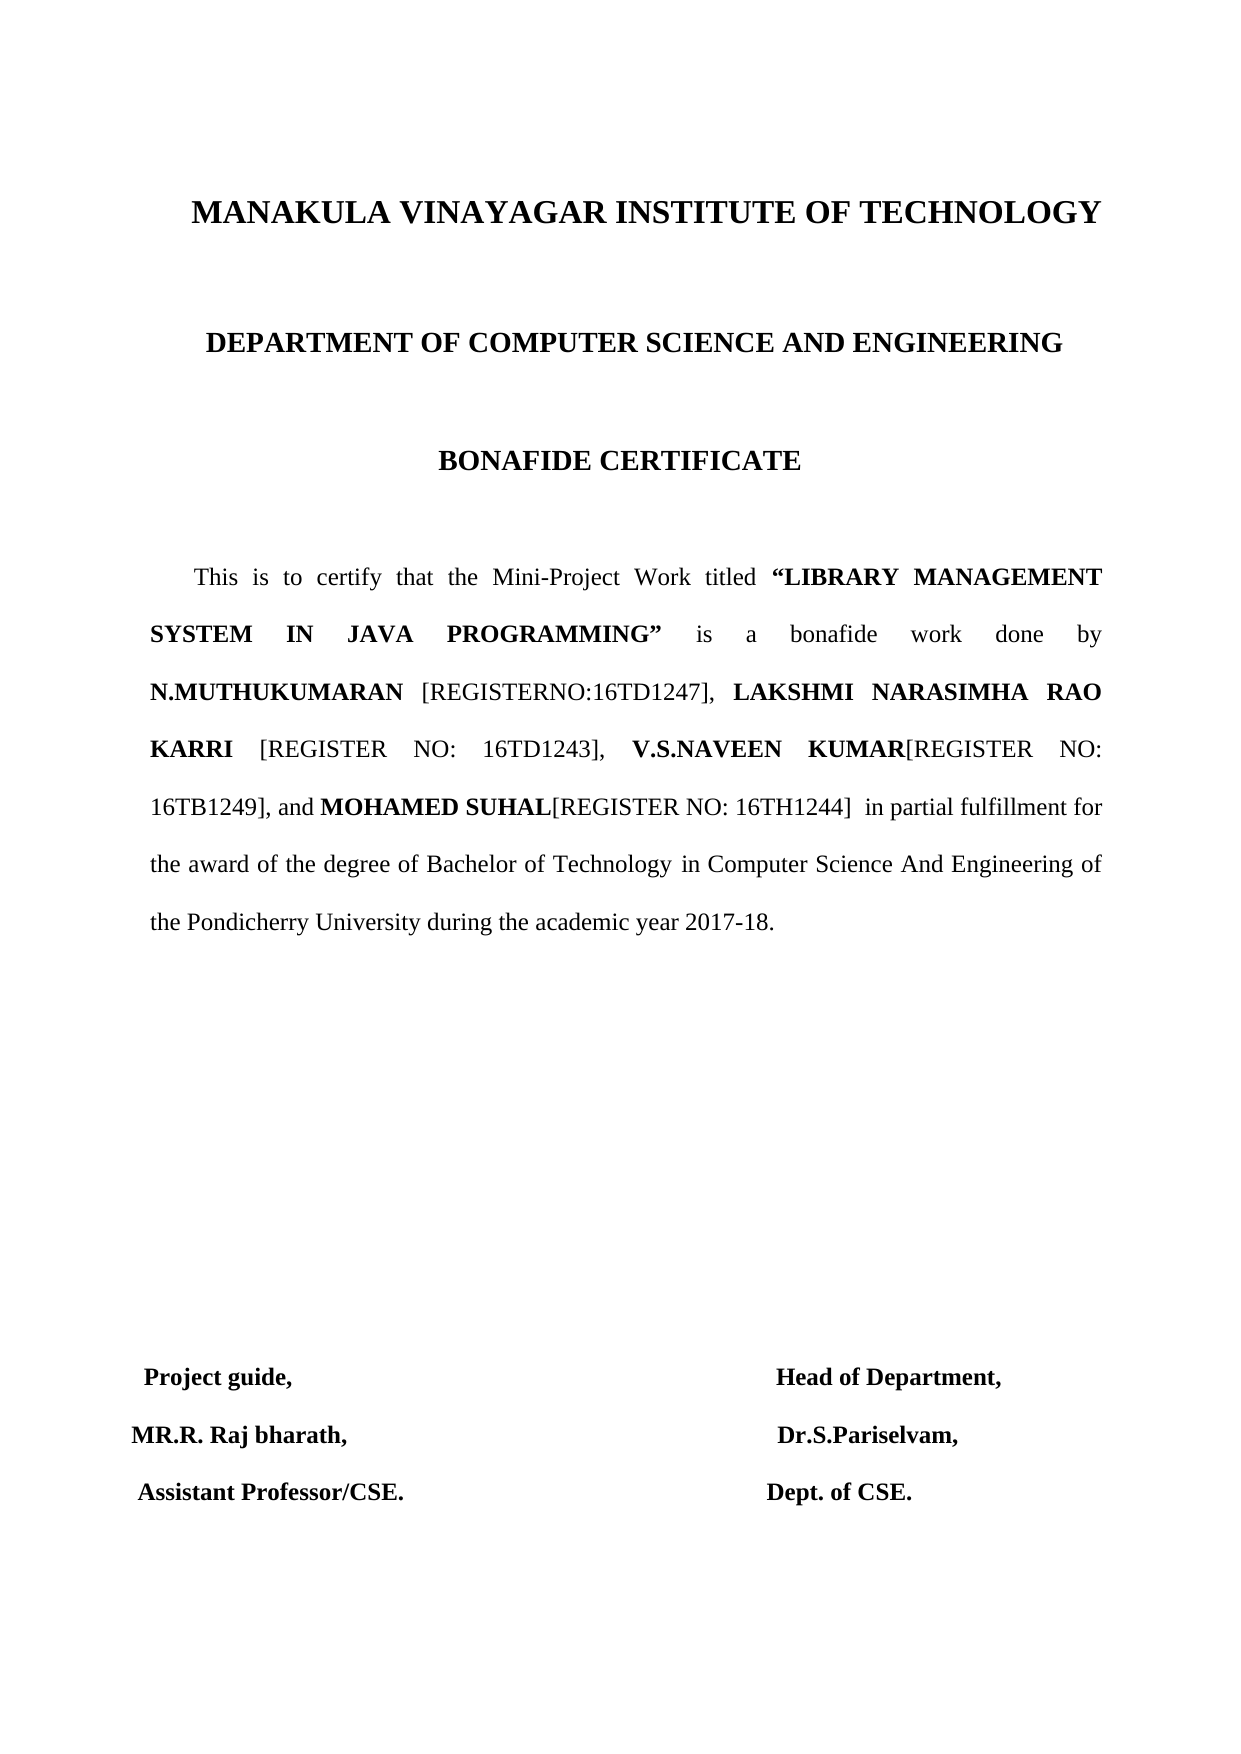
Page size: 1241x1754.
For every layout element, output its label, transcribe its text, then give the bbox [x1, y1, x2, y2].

text BONAFIDE CERTIFICATE [438, 443, 1103, 477]
subtitle DEPARTMENT OF COMPUTER SCIENCE AND ENGINEERING [191, 326, 1103, 359]
subtitle MANAKULA VINAYAGAR INSTITUTE OF TECHNOLOGY [164, 193, 1103, 231]
text Assistant Professor/CSE. Dept. of CSE. [119, 1477, 1103, 1506]
text Project guide, Head of Department, [119, 1362, 1103, 1391]
text This is to certify that the Mini-Project Work titled “LIBRARY MANAGEMENT SYSTEM IN JAVA PROGRAMMING” is a bonafide work done by N.MUTHUKUMARAN [REGISTERNO:16TD1247], LAKSHMI NARASIMHA RAO KARRI [REGISTER NO: 16TD1243], V.S.NAVEEN KUMAR[REGISTER NO: 16TB1249], and MOHAMED SUHAL[REGISTER NO: 16TH1244] in partial fulfillment for the award of the degree of Bachelor of Technology in Computer Science And Engineering of the Pondicherry University during the academic year 2017-18. [150, 562, 1102, 936]
text MR.R. Raj bharath, Dr.S.Pariselvam, [119, 1420, 1103, 1449]
